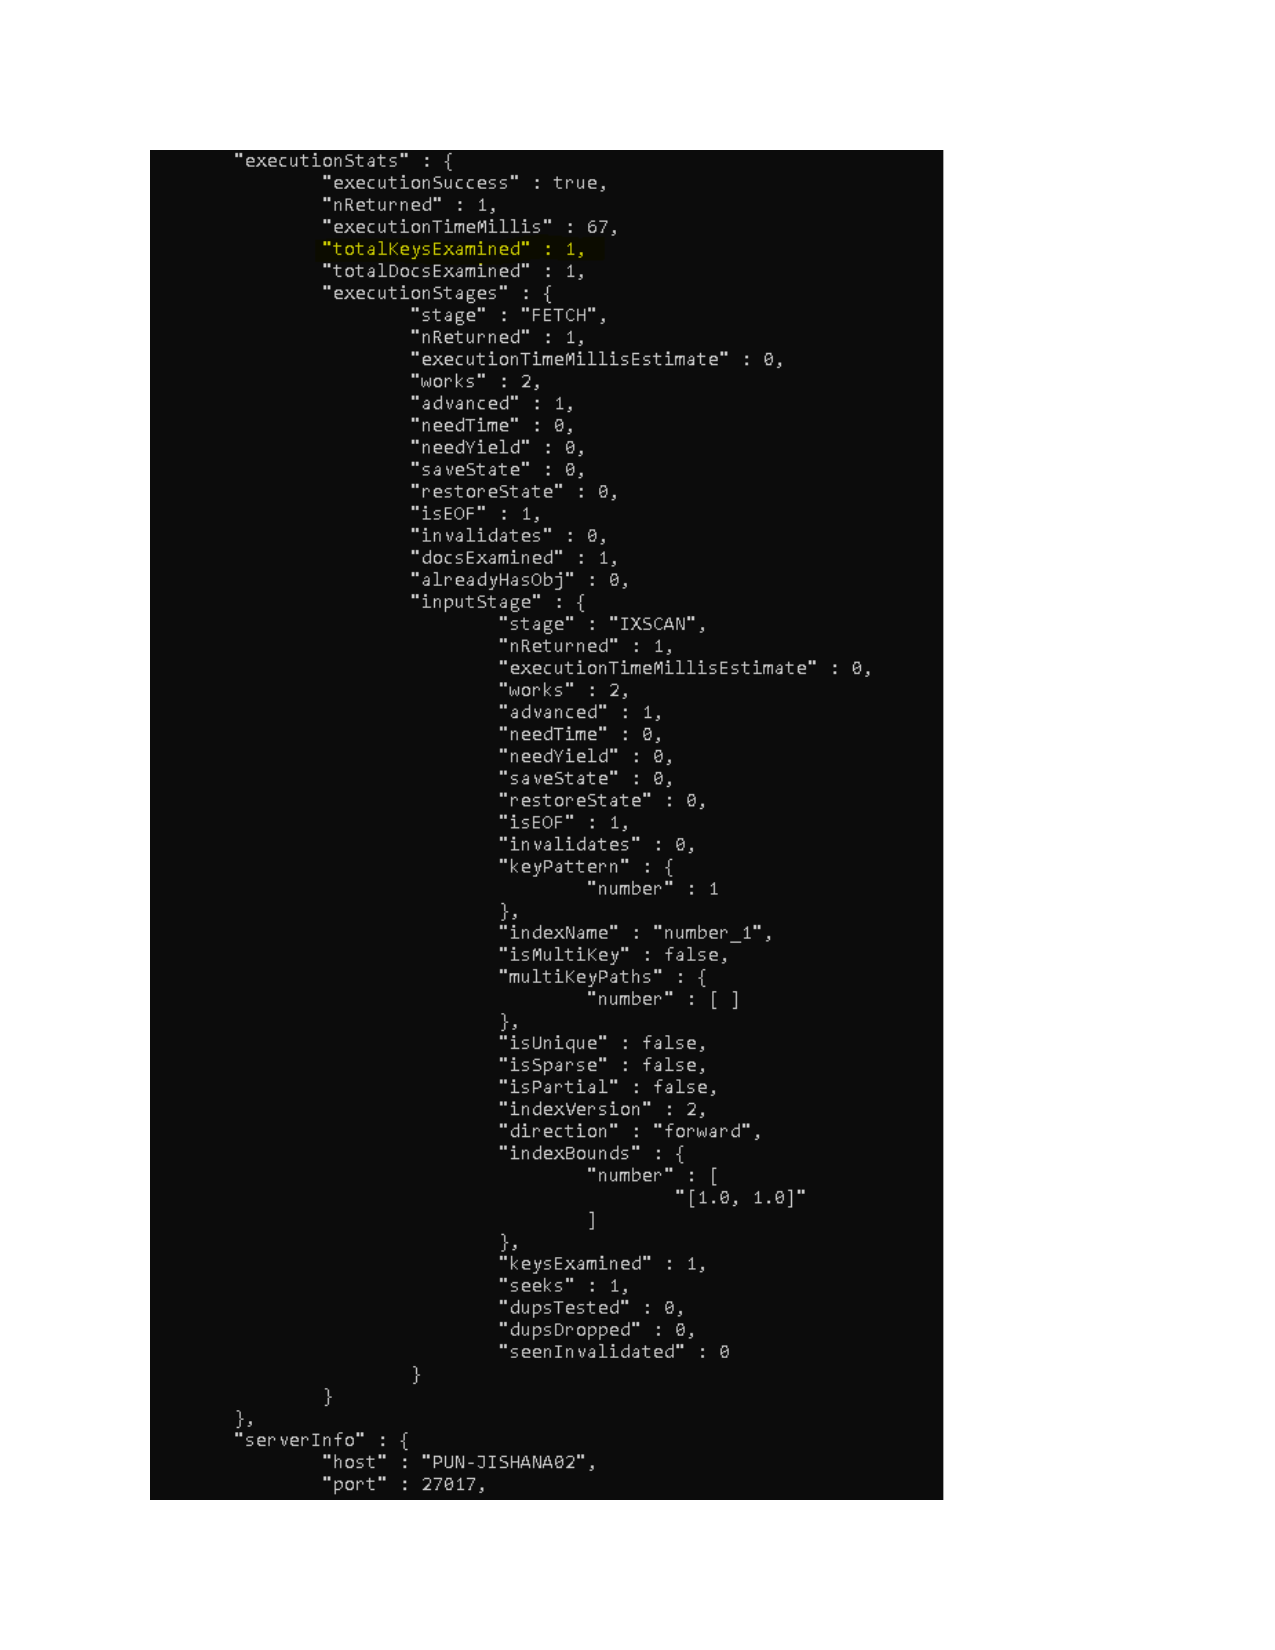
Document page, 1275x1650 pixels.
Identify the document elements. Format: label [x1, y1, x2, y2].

picture [150, 150, 944, 1500]
